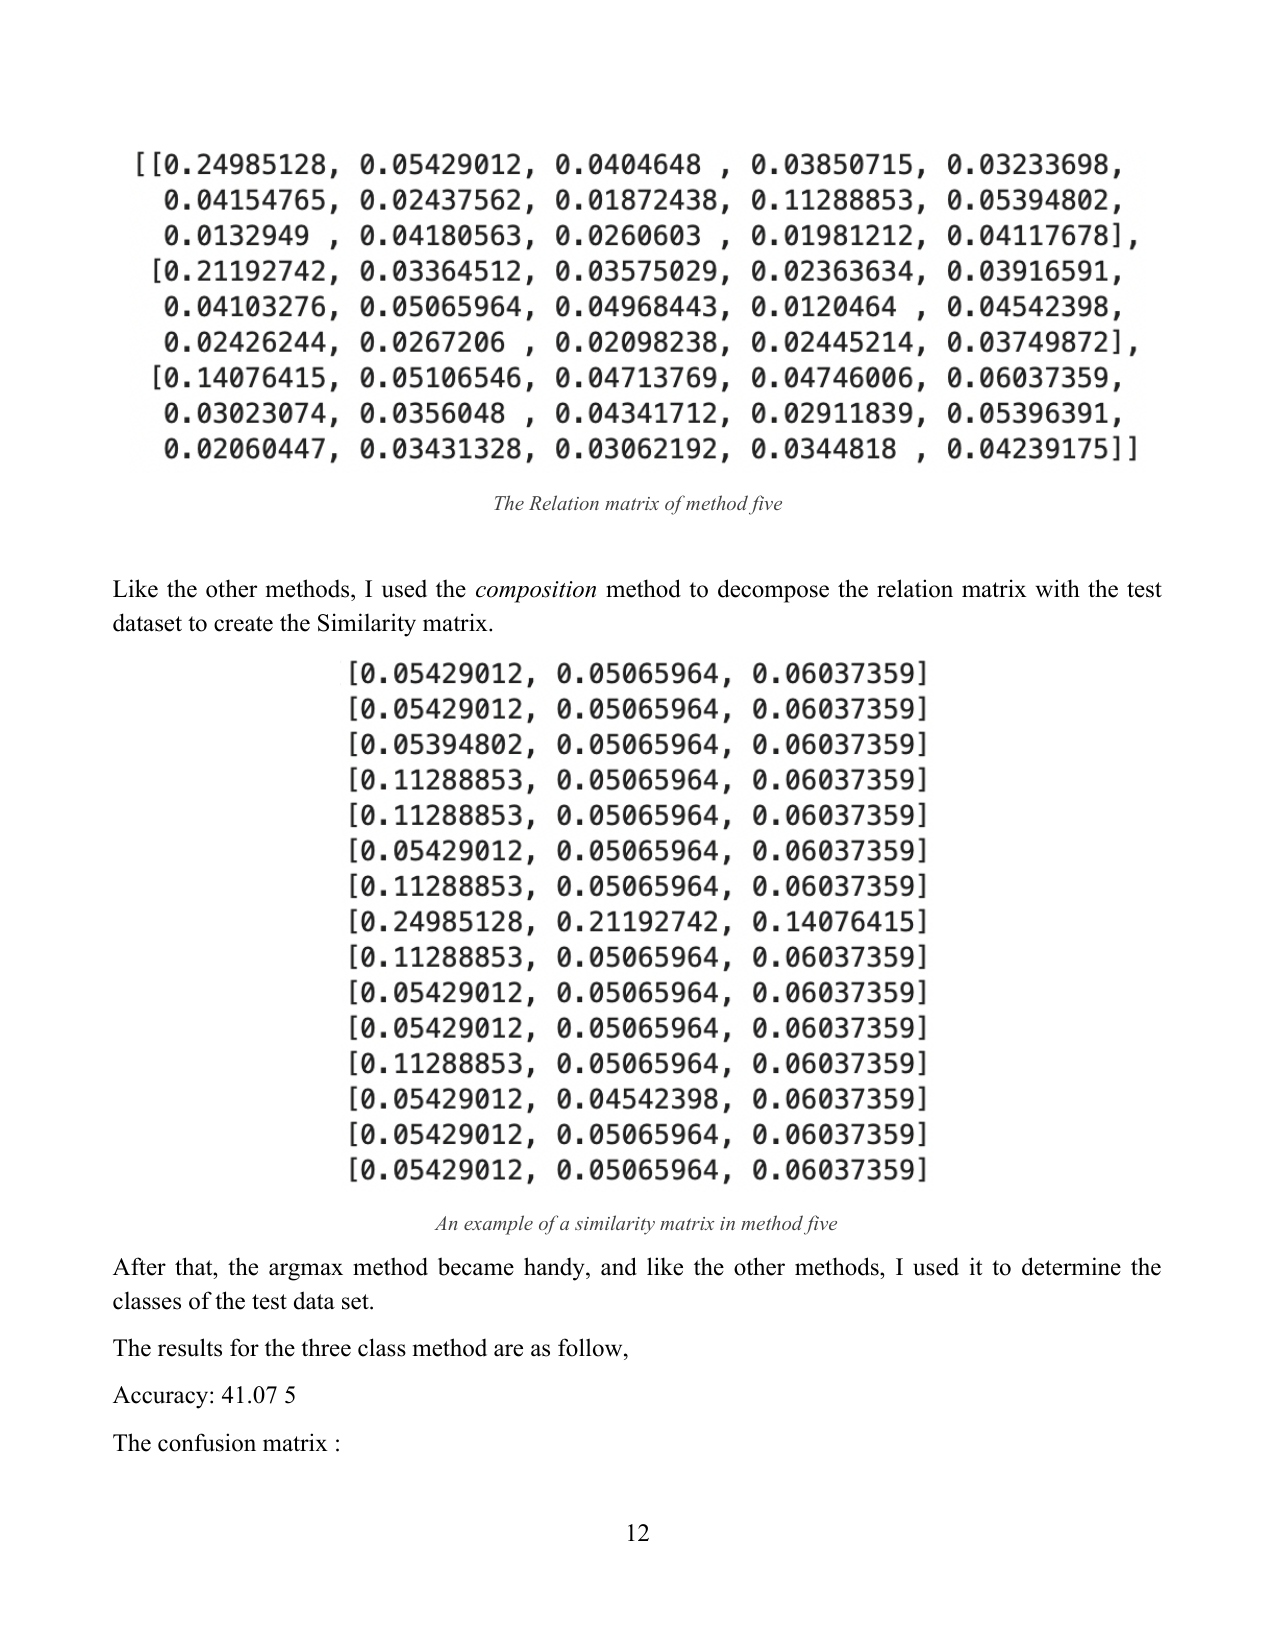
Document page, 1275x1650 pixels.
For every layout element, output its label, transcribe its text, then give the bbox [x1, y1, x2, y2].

text After that, the argmax method became handy, and like the other methods, I used it to determine the classes of the test data set. [112, 1253, 1162, 1315]
text An example of a similarity matrix in method five [112, 1211, 1162, 1234]
picture [129, 150, 1146, 473]
picture [340, 656, 935, 1192]
text The confusion matrix : [112, 1429, 1162, 1456]
text The Relation matrix of method five [112, 492, 1162, 515]
text Like the other methods, I used the composition method to decompose the relation matrix with the test dataset to create the Similarity matrix. [112, 575, 1162, 637]
text Accuracy: 41.07 5 [112, 1382, 1162, 1409]
text The results for the three class method are as follow, [112, 1334, 1162, 1362]
